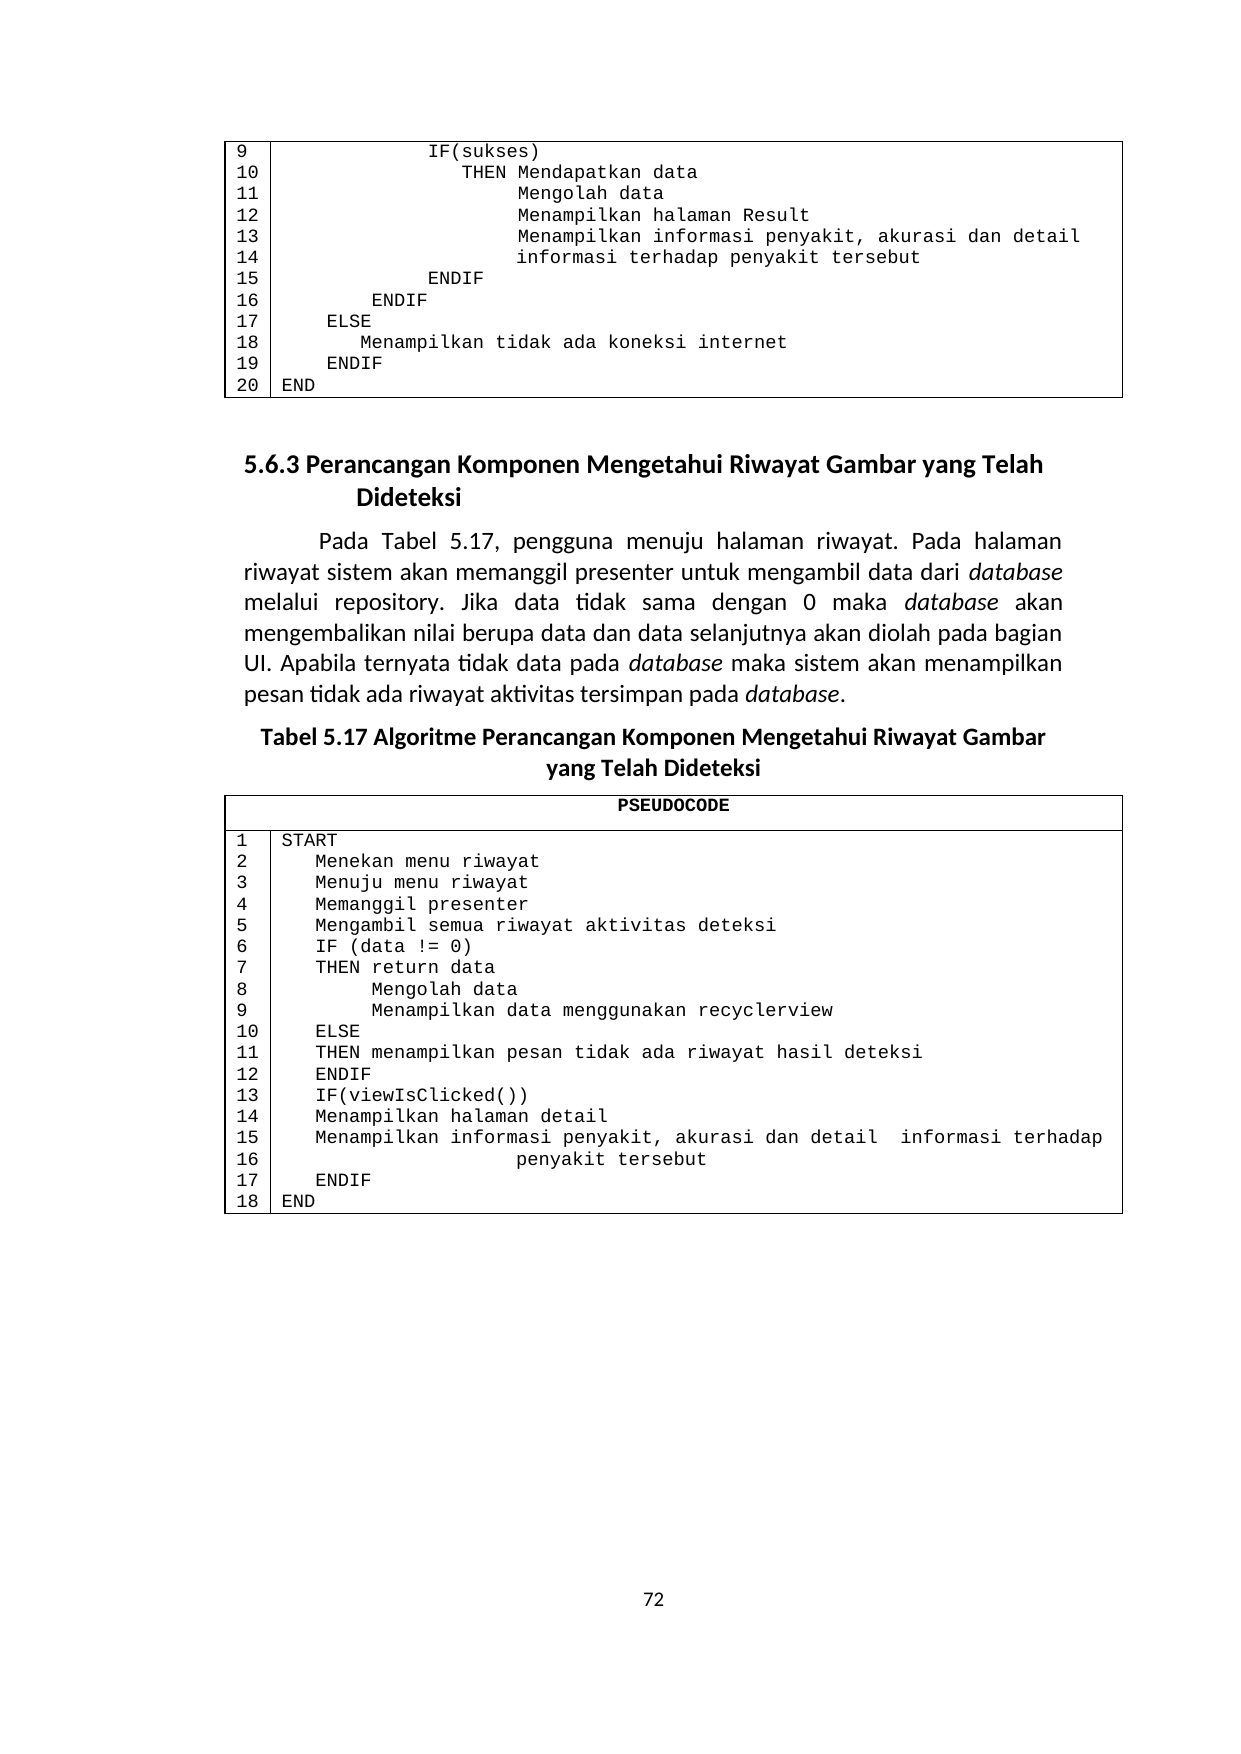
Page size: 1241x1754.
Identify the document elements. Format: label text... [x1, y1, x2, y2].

table_header PSEUDOCODE [226, 796, 1122, 829]
table_cell 1 2 3 4 5 6 7 8 9 10 11 12 13 14 15 16 17 18 [226, 831, 270, 1213]
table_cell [226, 142, 270, 397]
subtitle Perancangan Komponen Mengetahui Riwayat Gambar yang Telah Dideteksi [244, 447, 1063, 513]
table_cell START Menekan menu riwayat Menuju menu riwayat Memanggil presenter Mengambil semua riwayat aktivitas deteksi IF (data != 0) THEN return data Mengolah data Menampilkan data menggunakan recyclerview ELSE THEN menampilkan pesan tidak ada riwayat hasil deteksi ENDIF IF(viewIsClicked()) Menampilkan halaman detail Menampilkan informasi penyakit, akurasi dan detail informasi terhadap penyakit tersebut ENDIF END [271, 831, 1122, 1213]
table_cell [271, 142, 1122, 397]
